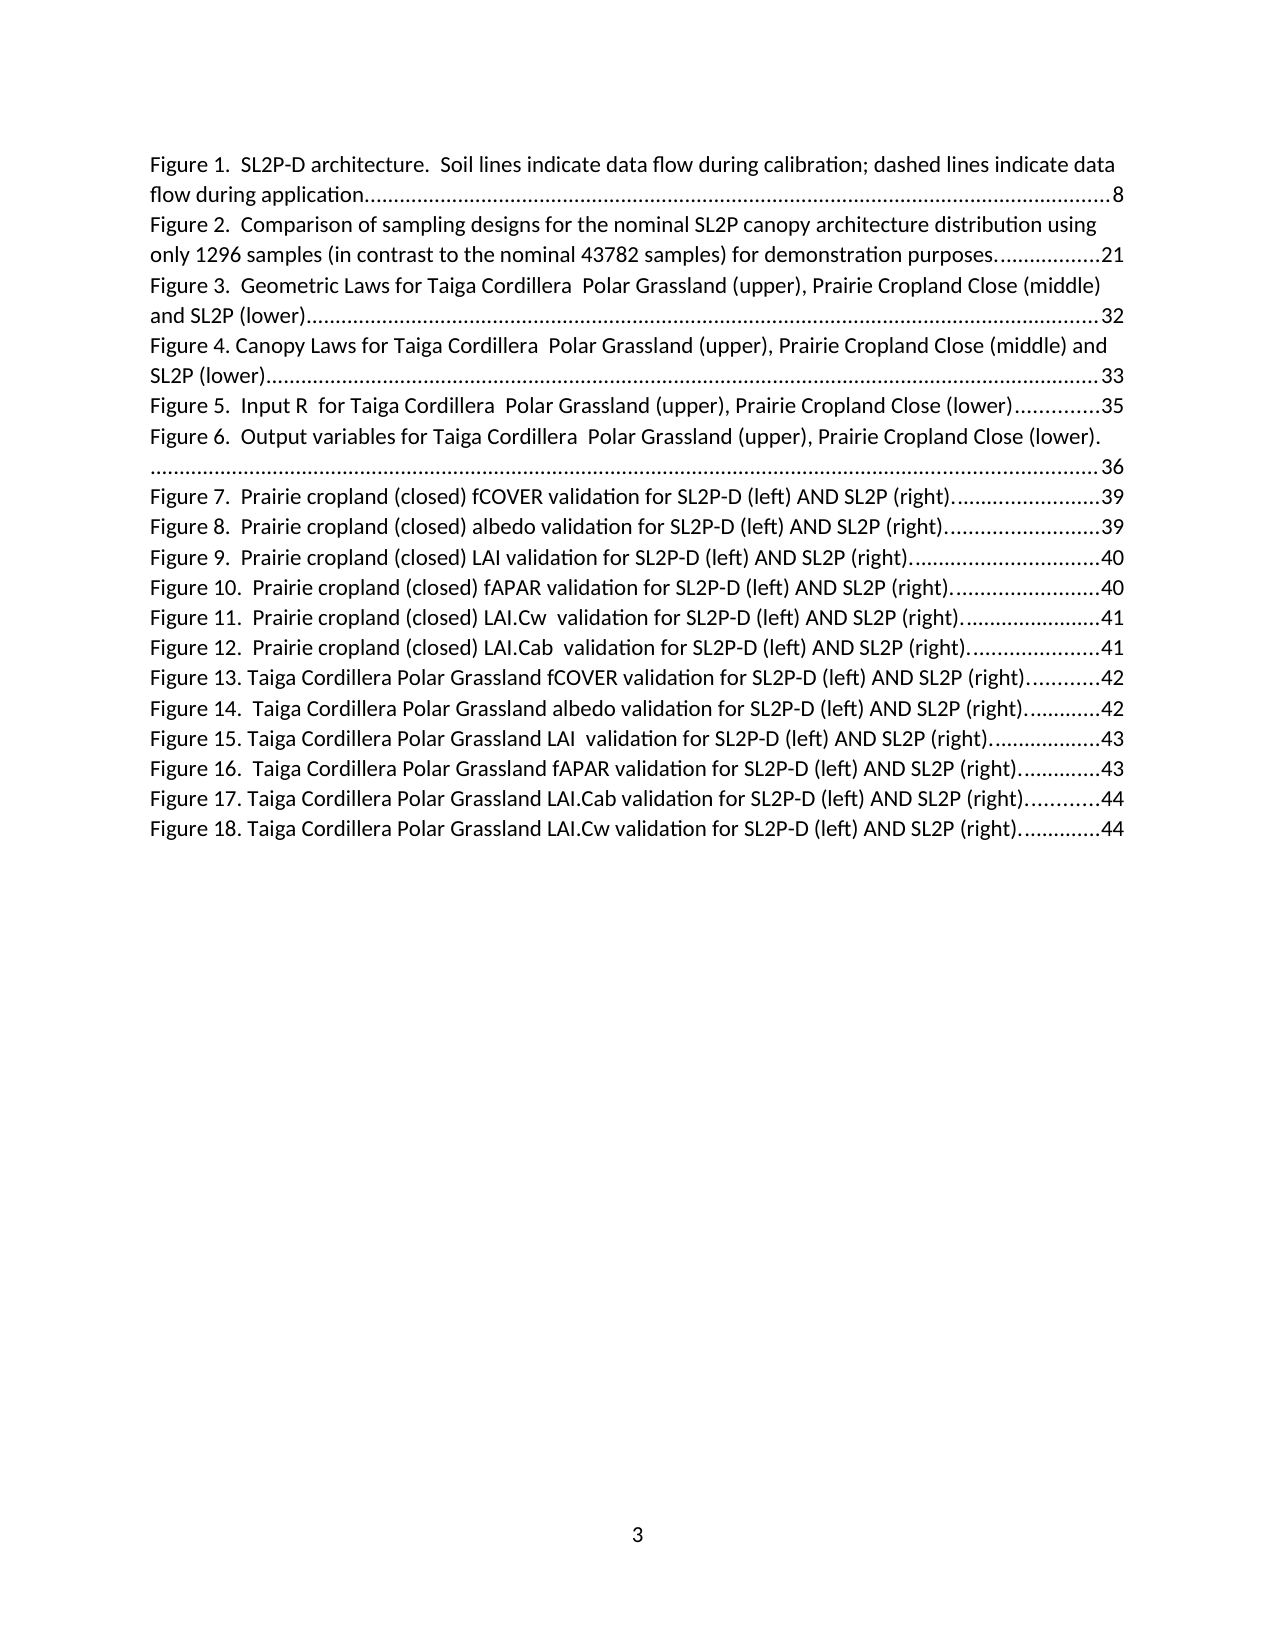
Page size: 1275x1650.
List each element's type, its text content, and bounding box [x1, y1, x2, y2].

text Figure 18. Taiga Cordillera Polar Grassland LAI.Cw validation for SL2P-D (left) AND SL2P (right). 44 [150, 814, 1125, 843]
text Figure 15. Taiga Cordillera Polar Grassland LAI validation for SL2P-D (left) AND SL2P (right). 43 [150, 724, 1125, 752]
text Figure 5. Input R for Taiga Cordillera Polar Grassland (upper), Prairie Cropland Close (lower) 35 [150, 392, 1125, 420]
text Figure 6. Output variables for Taiga Cordillera Polar Grassland (upper), Prairie Cropland Close (lower). 36 [150, 422, 1125, 480]
text Figure 10. Prairie cropland (closed) fAPAR validation for SL2P-D (left) AND SL2P (right). 40 [150, 573, 1125, 601]
text Figure 16. Taiga Cordillera Polar Grassland fAPAR validation for SL2P-D (left) AND SL2P (right). 43 [150, 754, 1125, 782]
text Figure 17. Taiga Cordillera Polar Grassland LAI.Cab validation for SL2P-D (left) AND SL2P (right). 44 [150, 784, 1125, 812]
text Figure 14. Taiga Cordillera Polar Grassland albedo validation for SL2P-D (left) AND SL2P (right). 42 [150, 694, 1125, 722]
text Figure 1. SL2P-D architecture. Soil lines indicate data flow during calibration; dashed lines indicate data flow during application. 8 [150, 150, 1125, 208]
text Figure 9. Prairie cropland (closed) LAI validation for SL2P-D (left) AND SL2P (right). 40 [150, 543, 1125, 571]
text Figure 3. Geometric Laws for Taiga Cordillera Polar Grassland (upper), Prairie Cropland Close (middle) and SL2P (lower). 32 [150, 271, 1125, 329]
text Figure 4. Canopy Laws for Taiga Cordillera Polar Grassland (upper), Prairie Cropland Close (middle) and SL2P (lower). 33 [150, 331, 1125, 389]
text Figure 8. Prairie cropland (closed) albedo validation for SL2P-D (left) AND SL2P (right). 39 [150, 512, 1125, 541]
text Figure 2. Comparison of sampling designs for the nominal SL2P canopy architecture distribution using only 1296 samples (in contrast to the nominal 43782 samples) for demonstration purposes. 21 [150, 210, 1125, 269]
text Figure 13. Taiga Cordillera Polar Grassland fCOVER validation for SL2P-D (left) AND SL2P (right). 42 [150, 663, 1125, 692]
text Figure 7. Prairie cropland (closed) fCOVER validation for SL2P-D (left) AND SL2P (right). 39 [150, 482, 1125, 510]
text Figure 12. Prairie cropland (closed) LAI.Cab validation for SL2P-D (left) AND SL2P (right). 41 [150, 633, 1125, 661]
text Figure 11. Prairie cropland (closed) LAI.Cw validation for SL2P-D (left) AND SL2P (right). 41 [150, 603, 1125, 631]
